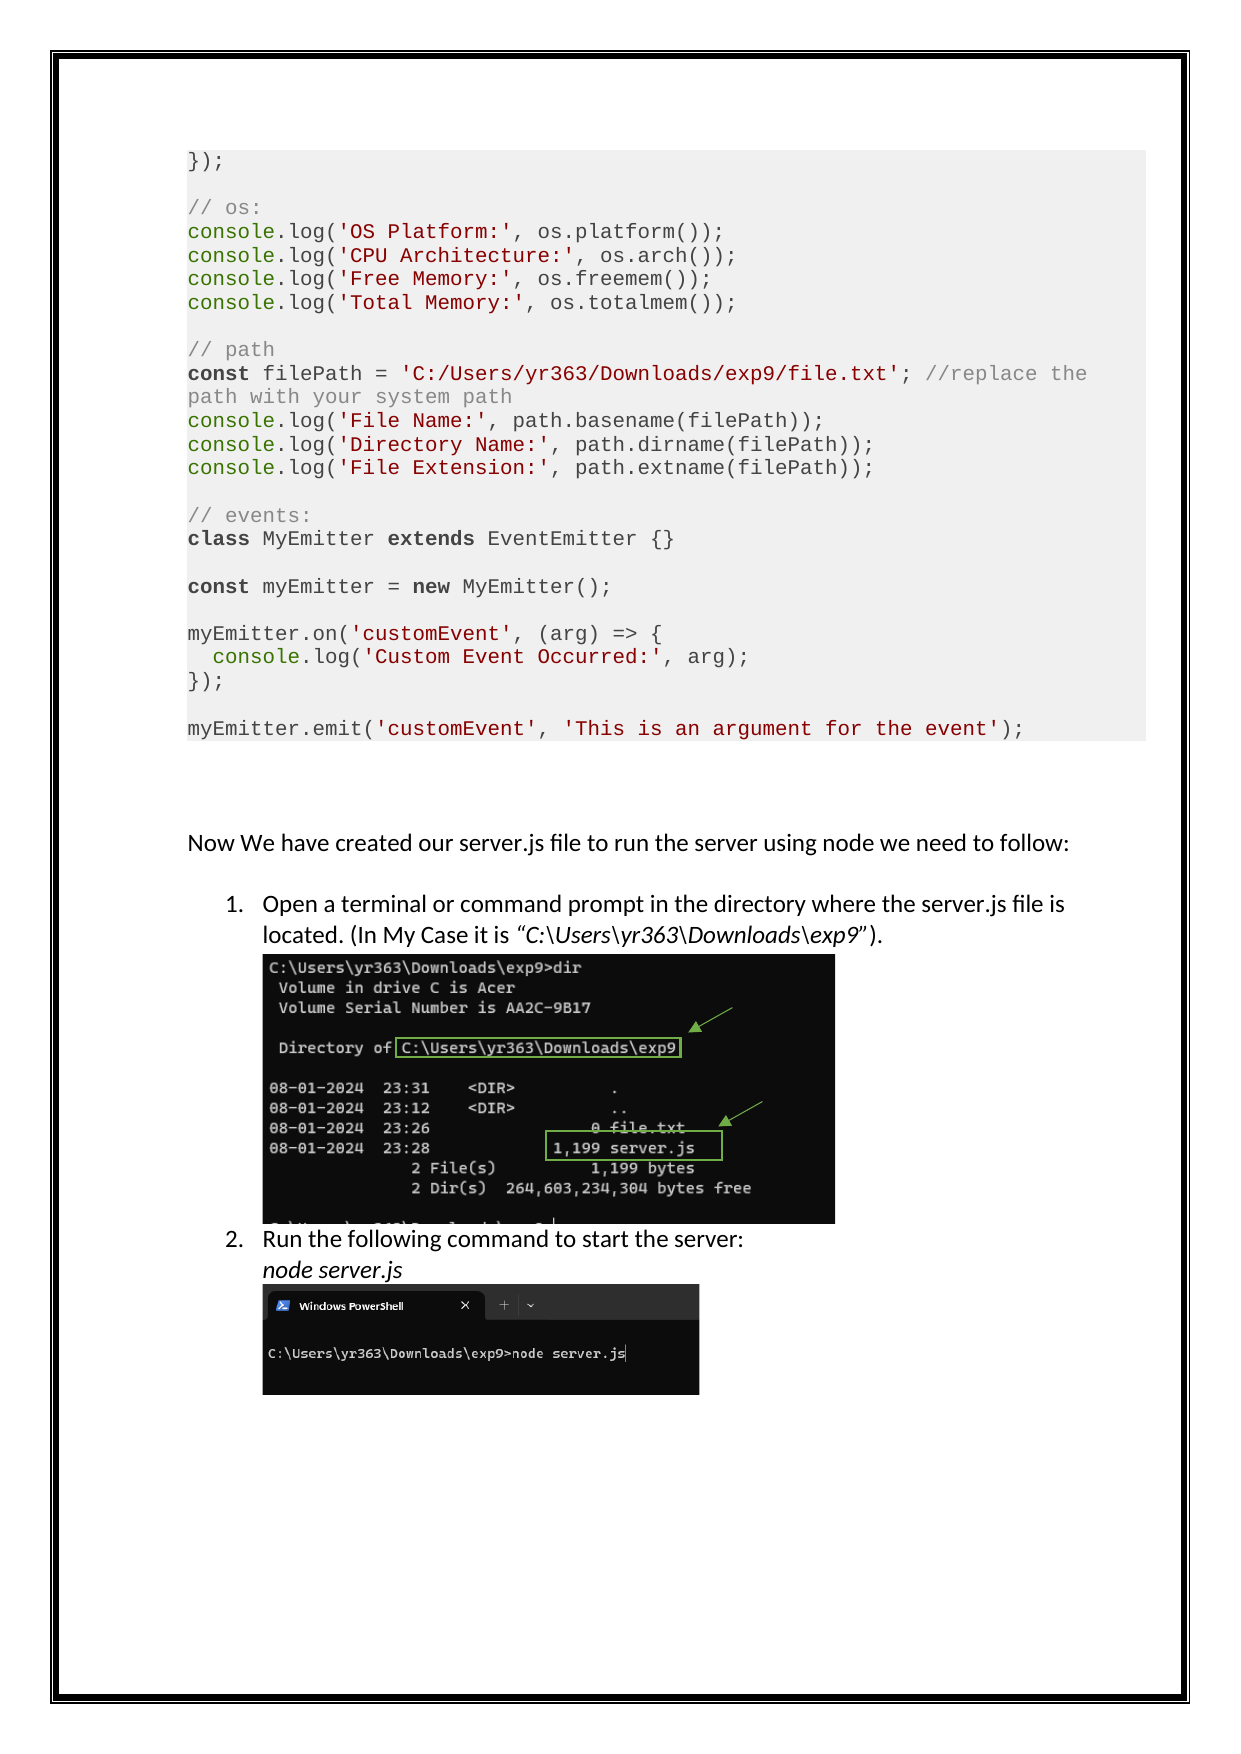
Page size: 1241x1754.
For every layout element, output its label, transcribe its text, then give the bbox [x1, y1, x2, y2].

picture [262, 954, 836, 1224]
picture [262, 1284, 700, 1395]
list Open a terminal or command prompt in the directory where the server.js file is located. (In My Case it is “C:\Users\yr363\Downloads\exp9”). [225, 889, 1146, 950]
text Now We have created our server.js file to run the server using node we need to follow: [187, 828, 1146, 858]
list node server.js [262, 1254, 1146, 1284]
list Run the following command to start the server: [225, 1223, 1146, 1254]
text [187, 150, 1146, 741]
